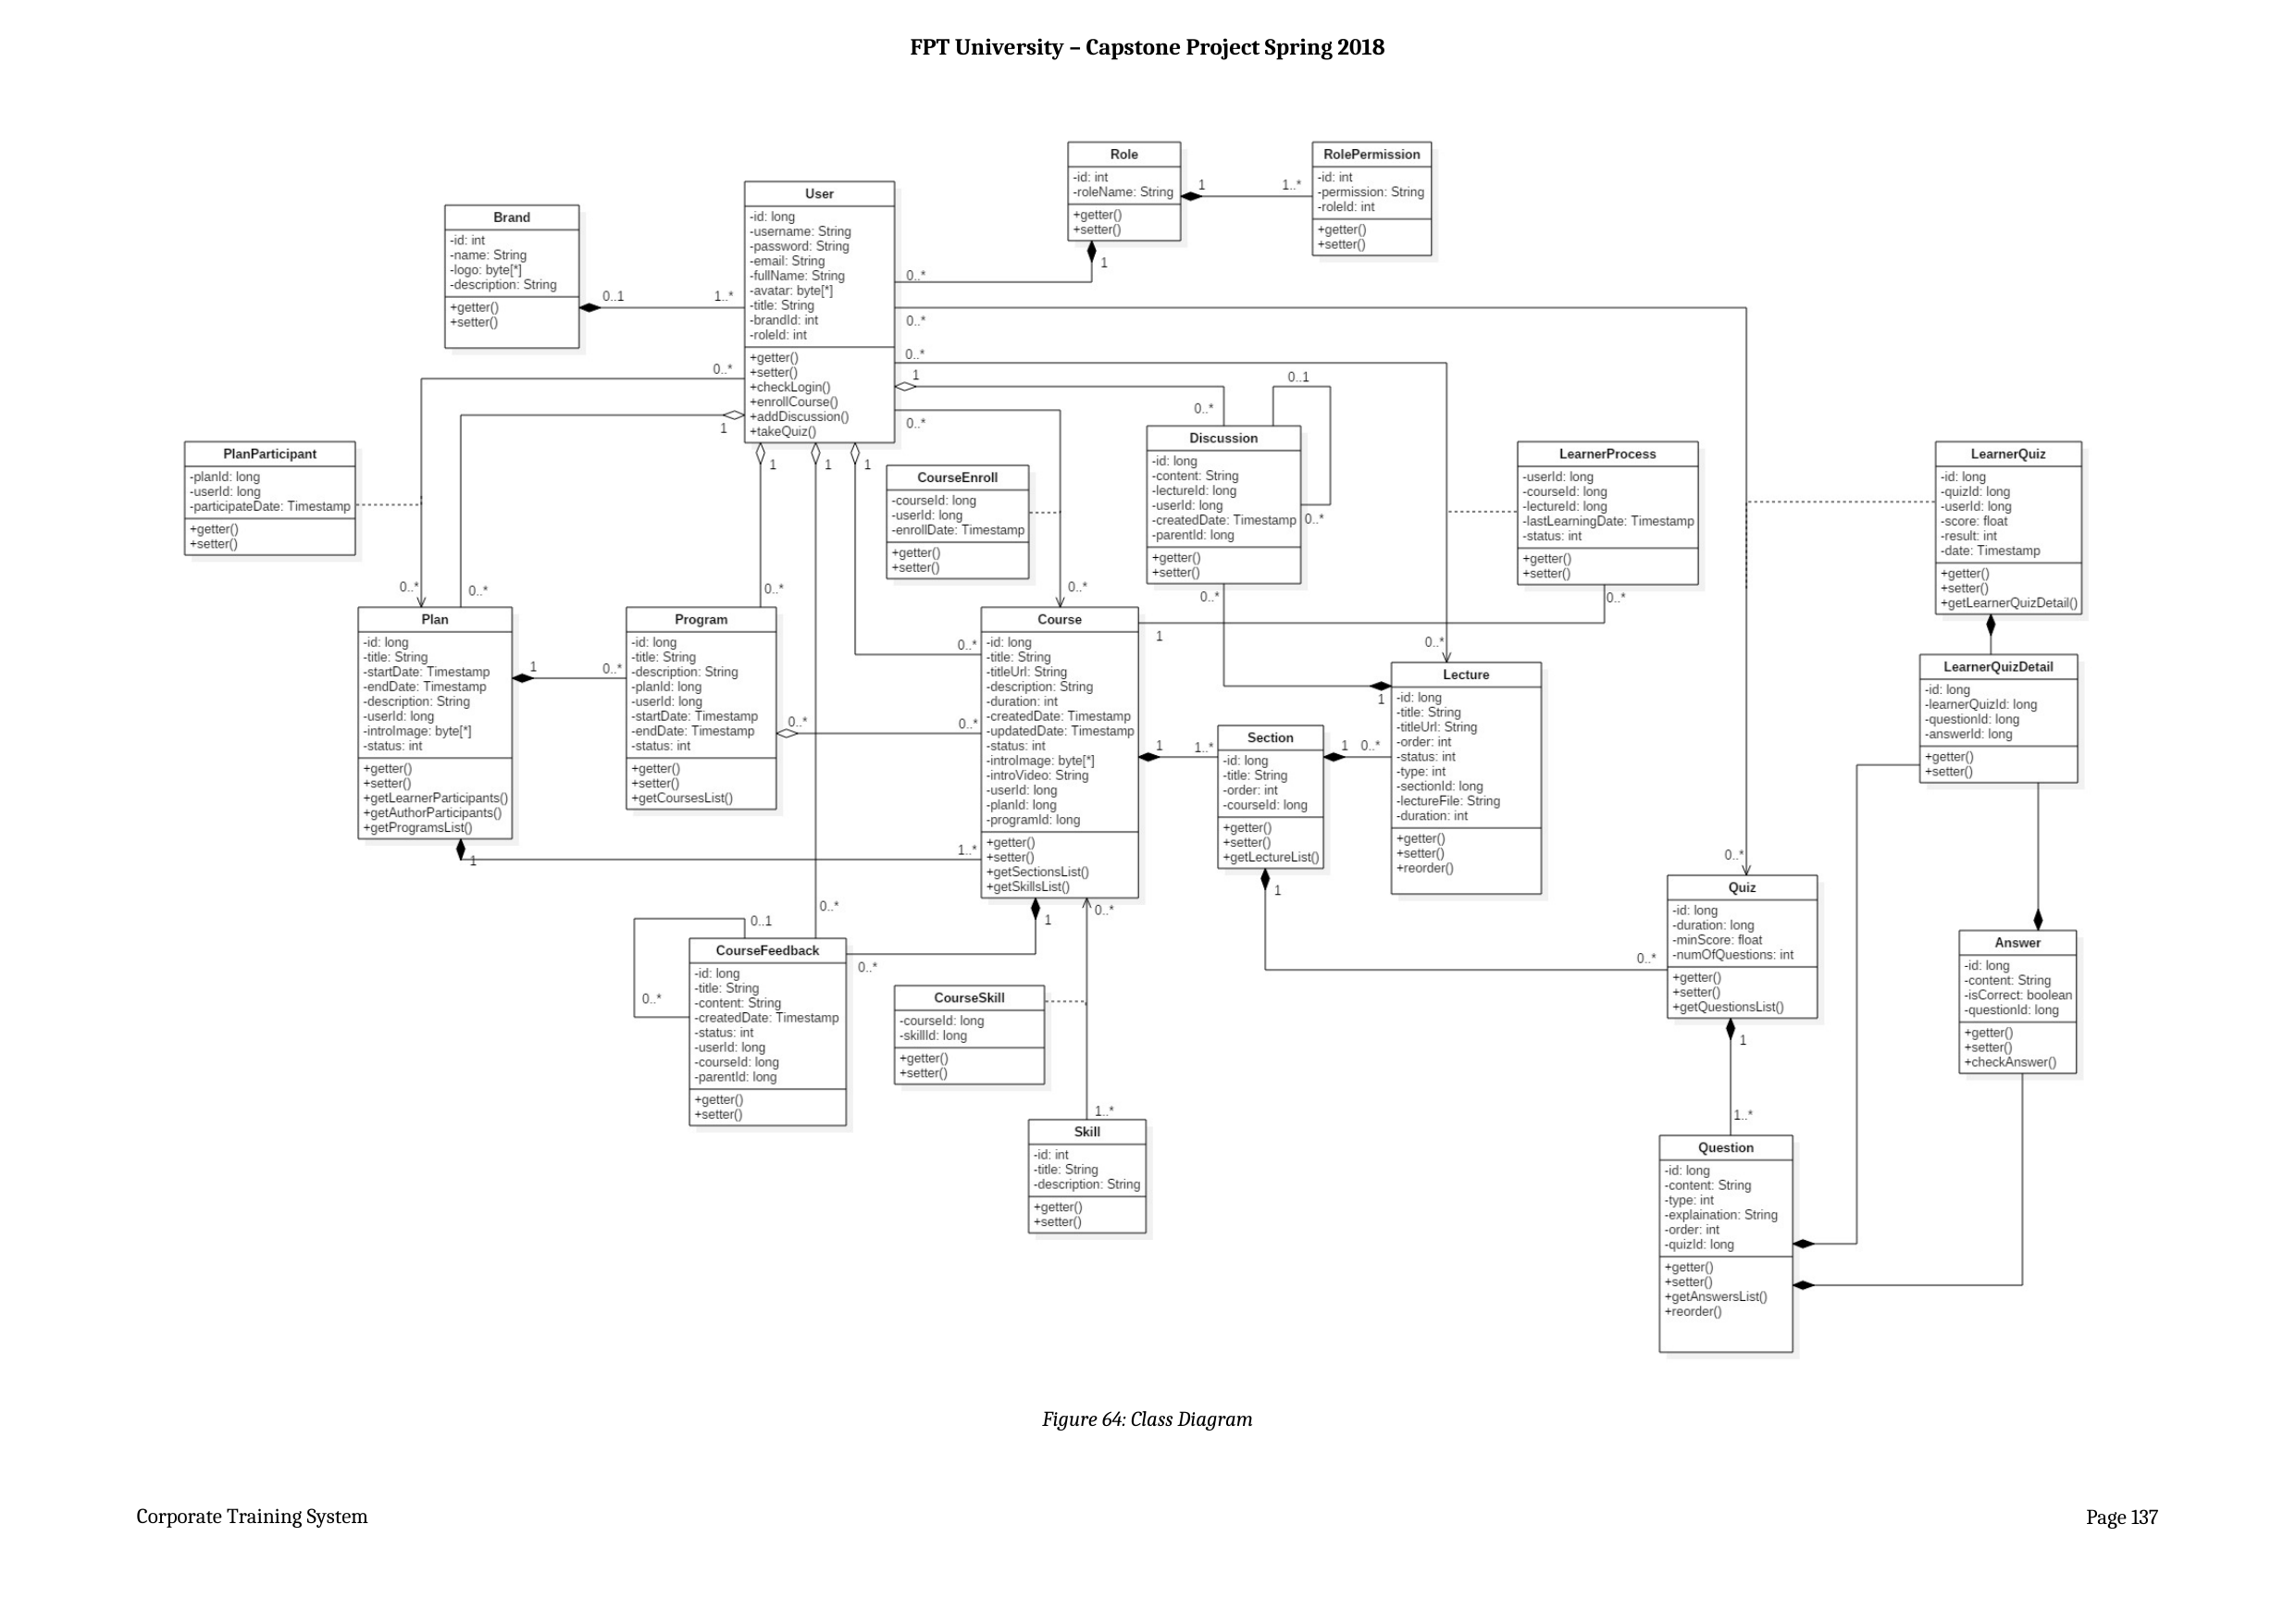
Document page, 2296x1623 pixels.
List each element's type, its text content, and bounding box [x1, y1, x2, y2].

text Figure 64: Class Diagram [137, 1407, 2159, 1431]
picture [175, 132, 2121, 1392]
